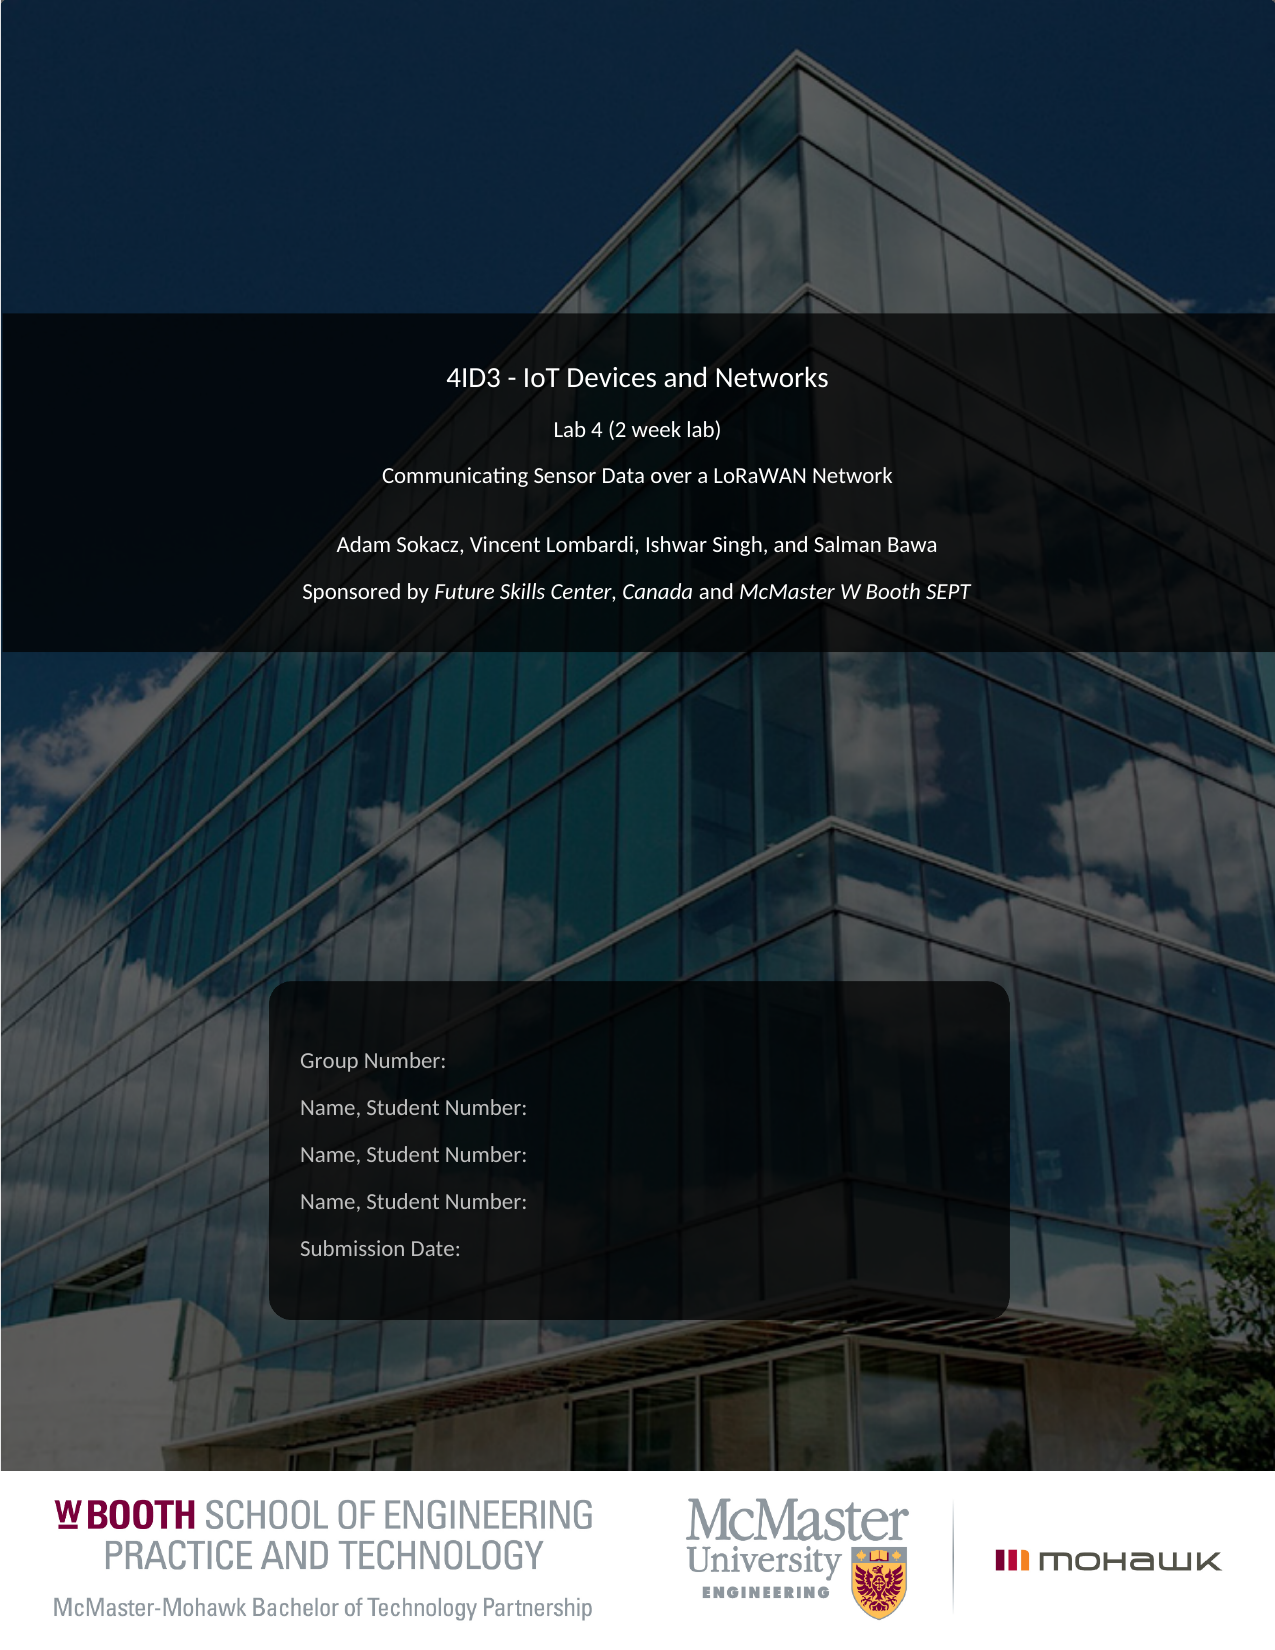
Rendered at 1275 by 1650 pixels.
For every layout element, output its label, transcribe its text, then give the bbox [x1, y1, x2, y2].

text Adam Sokacz, Vincent Lombardi, Ishwar Singh, and Salman Bawa [150, 531, 1125, 558]
text Submission Date: [300, 1234, 1125, 1262]
text Name, Student Number: [225, 1187, 1125, 1215]
text Name, Student Number: [225, 1093, 1125, 1121]
text Group Number: [225, 1046, 1125, 1074]
text 4ID3 - IoT Devices and Networks [150, 359, 1125, 395]
text Lab 4 (2 week lab) [150, 415, 1125, 443]
text Sponsored by Future Skills Center, Canada and McMaster W Booth SEPT [150, 577, 1125, 605]
text Name, Student Number: [225, 1140, 1125, 1168]
picture [0, 0, 1275, 1649]
text Communicating Sensor Data over a LoRaWAN Network [150, 462, 1125, 489]
